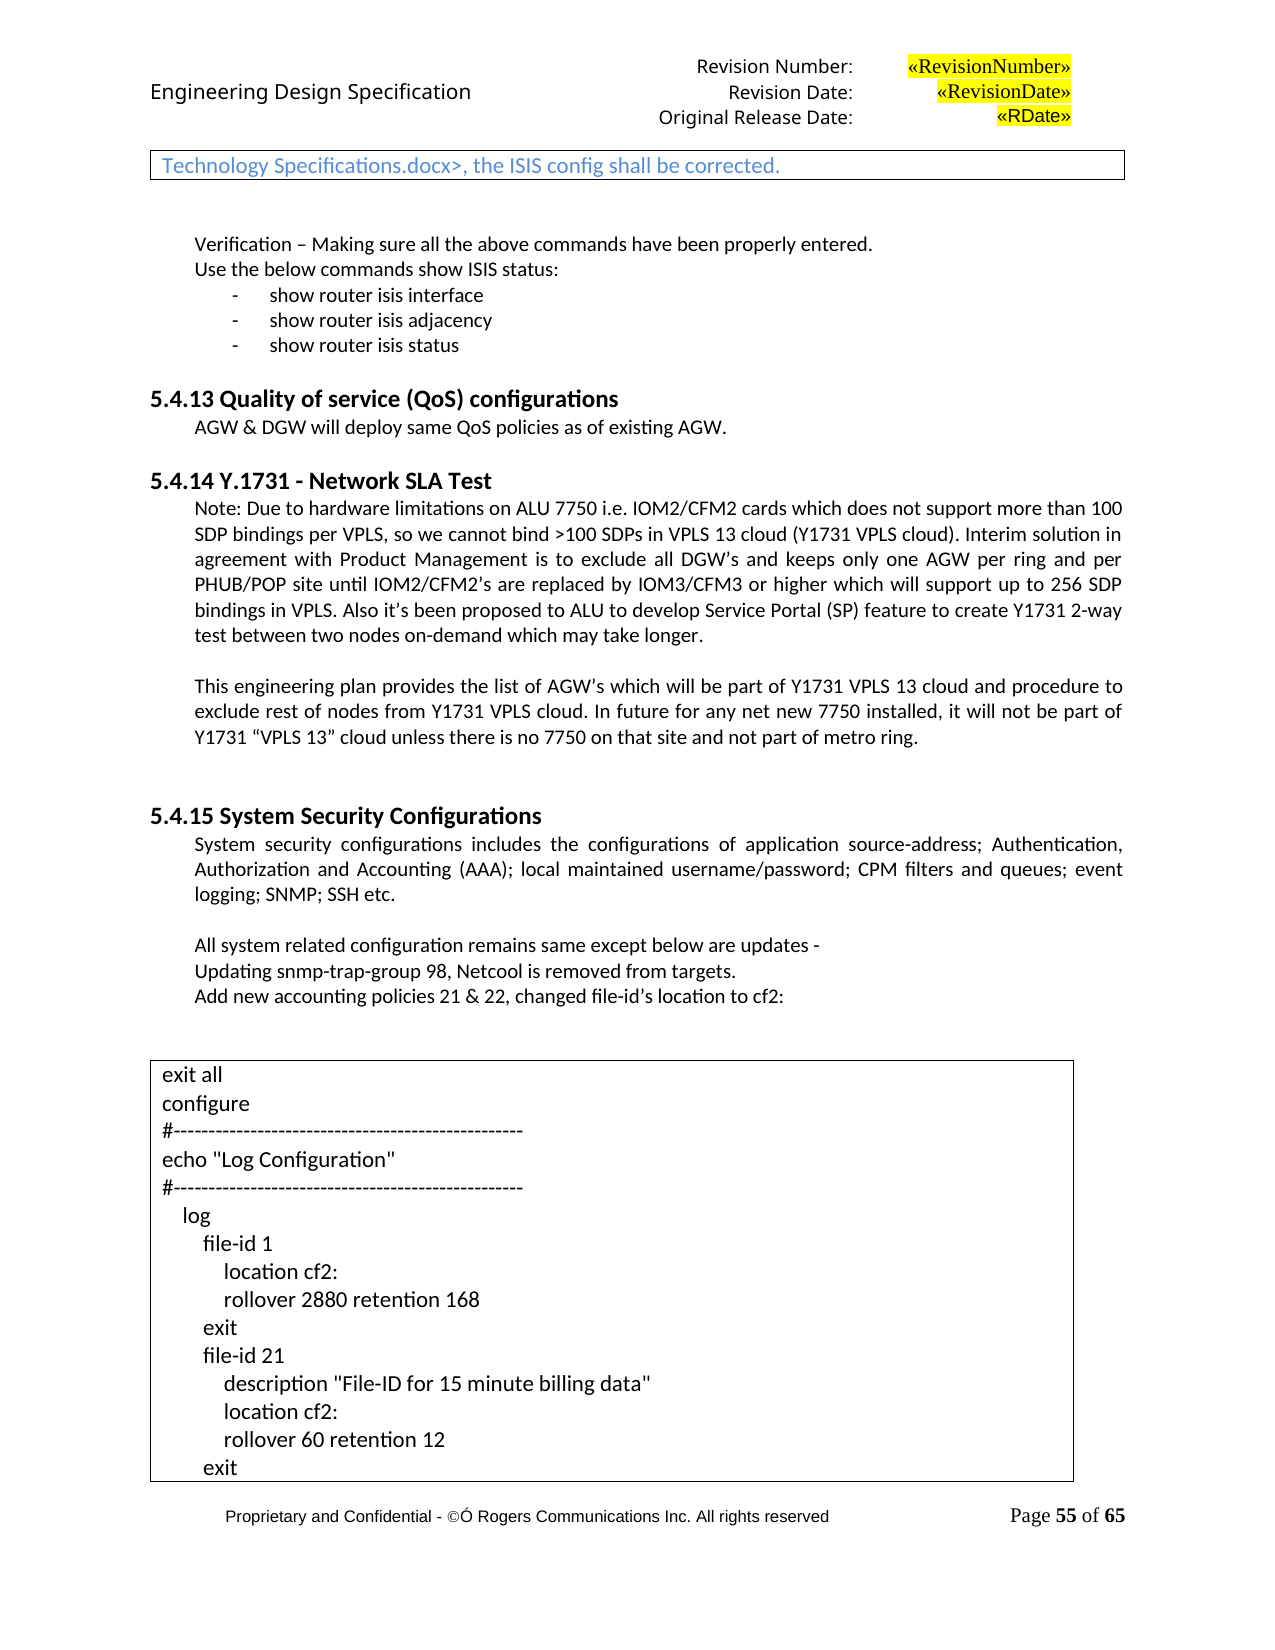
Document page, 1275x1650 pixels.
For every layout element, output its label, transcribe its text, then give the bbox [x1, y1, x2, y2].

text Verification – Making sure all the above commands have been properly entered. [194, 231, 1124, 256]
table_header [151, 151, 1124, 179]
text 5.4.14 Y.1731 - Network SLA Test [150, 465, 1125, 495]
list show router isis interface [232, 282, 1124, 307]
list show router isis adjacency [232, 307, 1124, 333]
text 5.4.15 System Security Configurations [150, 800, 1125, 831]
text This engineering plan provides the list of AGW’s which will be part of Y1731 VPLS 13 cloud and procedure to exclude rest of nodes from Y1731 VPLS cloud. In future for any net new 7750 installed, it will not be part of Y1731 “VPLS 13” cloud unless there is no 7750 on that site and not part of metro ring. [194, 673, 1124, 749]
list show router isis status [232, 333, 1124, 358]
text AGW & DGW will deploy same QoS policies as of existing AGW. [194, 414, 1124, 439]
text All system related configuration remains same except below are updates - [194, 932, 1124, 958]
text Updating snmp-trap-group 98, Netcool is removed from targets. [194, 958, 1124, 983]
text 5.4.13 Quality of service (QoS) configurations [150, 383, 1125, 414]
text System security configurations includes the configurations of application source-address; Authentication, Authorization and Accounting (AAA); local maintained username/password; CPM filters and queues; event logging; SNMP; SSH etc. [194, 831, 1124, 907]
text Add new accounting policies 21 & 22, changed file-id’s location to cf2: [194, 983, 1124, 1009]
text Note: Due to hardware limitations on ALU 7750 i.e. IOM2/CFM2 cards which does not support more than 100 SDP bindings per VPLS, so we cannot bind >100 SDPs in VPLS 13 cloud (Y1731 VPLS cloud). Interim solution in agreement with Product Management is to exclude all DGW’s and keeps only one AGW per ring and per PHUB/POP site until IOM2/CFM2’s are replaced by IOM3/CFM3 or higher which will support up to 256 SDP bindings in VPLS. Also it’s been proposed to ALU to develop Service Portal (SP) feature to create Y1731 2-way test between two nodes on-demand which may take longer. [194, 495, 1124, 648]
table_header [151, 1061, 1073, 1481]
text Use the below commands show ISIS status: [194, 256, 1124, 282]
